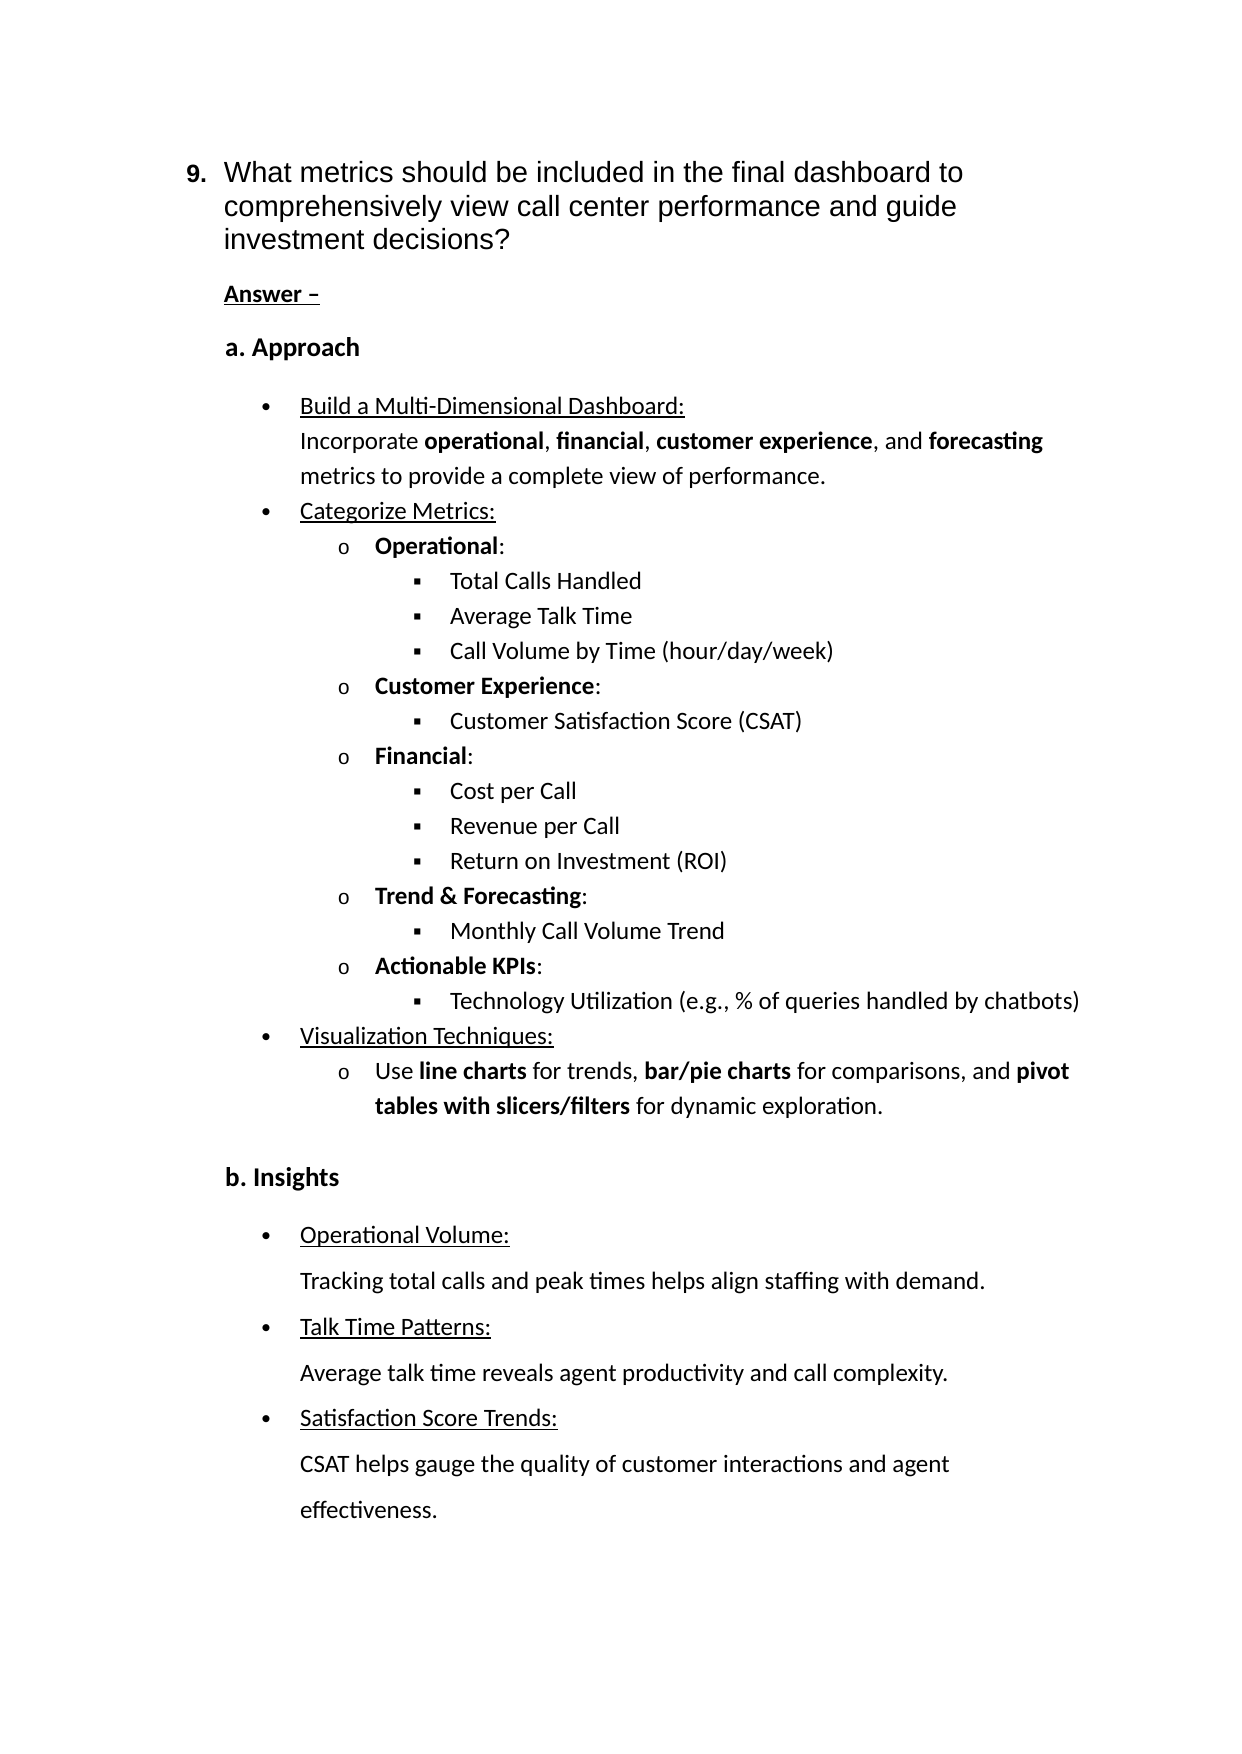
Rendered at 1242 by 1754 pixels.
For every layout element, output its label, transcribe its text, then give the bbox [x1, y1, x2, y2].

list Cost per Call [412, 775, 1082, 805]
list Satisfaction Score Trends: CSAT helps gauge the quality of customer interactions and agent effectiveness. [262, 1403, 1082, 1524]
list Build a Multi-Dimensional Dashboard: Incorporate operational, financial, customer experience, and forecasting metrics to provide a complete view of performance. [262, 390, 1082, 490]
list What metrics should be included in the final dashboard to comprehensively view call center performance and guide investment decisions? [186, 155, 1082, 256]
list Monthly Call Volume Trend [412, 915, 1082, 945]
text b. Insights [225, 1160, 1082, 1193]
list Financial: [337, 740, 1082, 770]
list Trend & Forecasting: [337, 880, 1082, 910]
list Technology Utilization (e.g., % of queries handled by chatbots) [412, 985, 1082, 1015]
list Talk Time Patterns: Average talk time reveals agent productivity and call complexity. [262, 1311, 1082, 1387]
text a. Approach [225, 330, 1082, 363]
list Use line charts for trends, bar/pie charts for comparisons, and pivot tables with slicers/filters for dynamic exploration. [337, 1055, 1082, 1120]
list Total Calls Handled [412, 565, 1082, 595]
list Visualization Techniques: [262, 1020, 1082, 1050]
list Categorize Metrics: [262, 495, 1082, 525]
list Average Talk Time [412, 600, 1082, 630]
list Customer Experience: [337, 670, 1082, 700]
text Answer – [223, 278, 1082, 308]
list Operational Volume: Tracking total calls and peak times helps align staffing with demand. [262, 1220, 1082, 1296]
list Customer Satisfaction Score (CSAT) [412, 705, 1082, 735]
list Revenue per Call [412, 810, 1082, 840]
list Actionable KPIs: [337, 950, 1082, 980]
list Return on Investment (ROI) [412, 845, 1082, 875]
list Operational: [337, 530, 1082, 560]
list Call Volume by Time (hour/day/week) [412, 635, 1082, 665]
